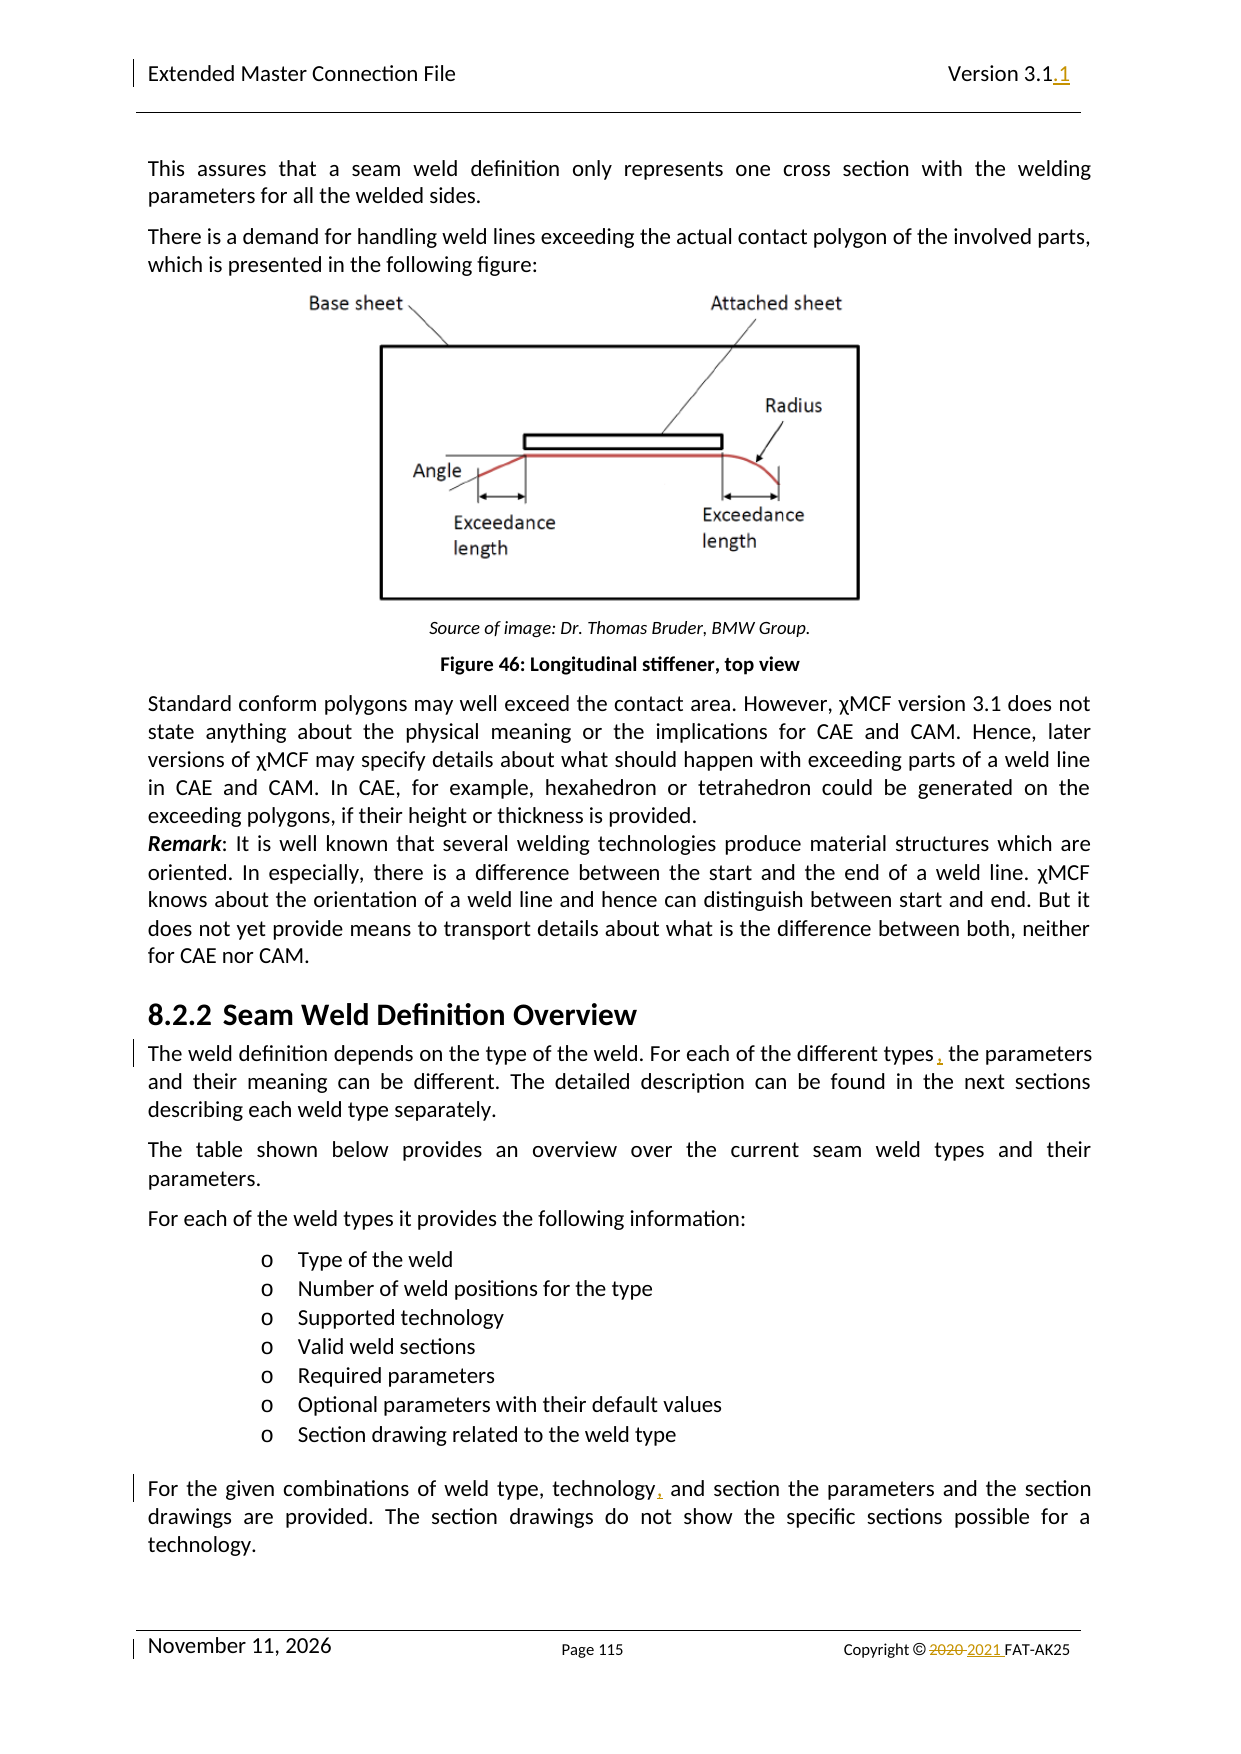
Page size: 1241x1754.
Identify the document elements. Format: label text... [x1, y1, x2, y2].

text For each of the weld types it provides the following information: [148, 1204, 1092, 1232]
picture [305, 290, 862, 604]
list Valid weld sections [260, 1332, 1092, 1361]
subtitle Seam Weld Definition Overview [148, 995, 1092, 1033]
text Figure 46: Longitudinal stiffener, top view [148, 652, 1092, 677]
list Supported technology [260, 1303, 1092, 1332]
text Remark: It is well known that several welding technologies produce material structures which are oriented. In especially, there is a difference between the start and the end of a weld line. χMCF knows about the orientation of a weld line and hence can distinguish between start and end. But it does not yet provide means to transport details about what is the difference between both, neither for CAE nor CAM. [148, 829, 1092, 970]
text This assures that a seam weld definition only represents one cross section with the welding parameters for all the welded sides. [148, 154, 1092, 210]
list Number of weld positions for the type [260, 1274, 1092, 1303]
text The weld definition depends on the type of the weld. For each of the different types the parameters and their meaning can be different. The detailed description can be found in the next sections describing each weld type separately. [148, 1039, 1092, 1123]
text For the given combinations of weld type, technology and section the parameters and the section drawings are provided. The section drawings do not show the specific sections possible for a technology. [148, 1474, 1092, 1558]
list Type of the weld [260, 1245, 1092, 1274]
list Section drawing related to the weld type [260, 1420, 1092, 1449]
text There is a demand for handling weld lines exceeding the actual contact polygon of the involved parts, which is presented in the following figure: [148, 222, 1092, 278]
text Standard conform polygons may well exceed the contact area. However, χMCF version 3.1 does not state anything about the physical meaning or the implications for CAE and CAM. Hence, later versions of χMCF may specify details about what should happen with exceeding parts of a weld line in CAE and CAM. In CAE, for example, hexahedron or tetrahedron could be generated on the exceeding polygons, if their height or thickness is provided. [148, 689, 1092, 829]
text The table shown below provides an overview over the current seam weld types and their parameters. [148, 1136, 1092, 1192]
text Source of image: Dr. Thomas Bruder, BMW Group. [148, 616, 1092, 639]
list Optional parameters with their default values [260, 1391, 1092, 1420]
list Required parameters [260, 1361, 1092, 1391]
